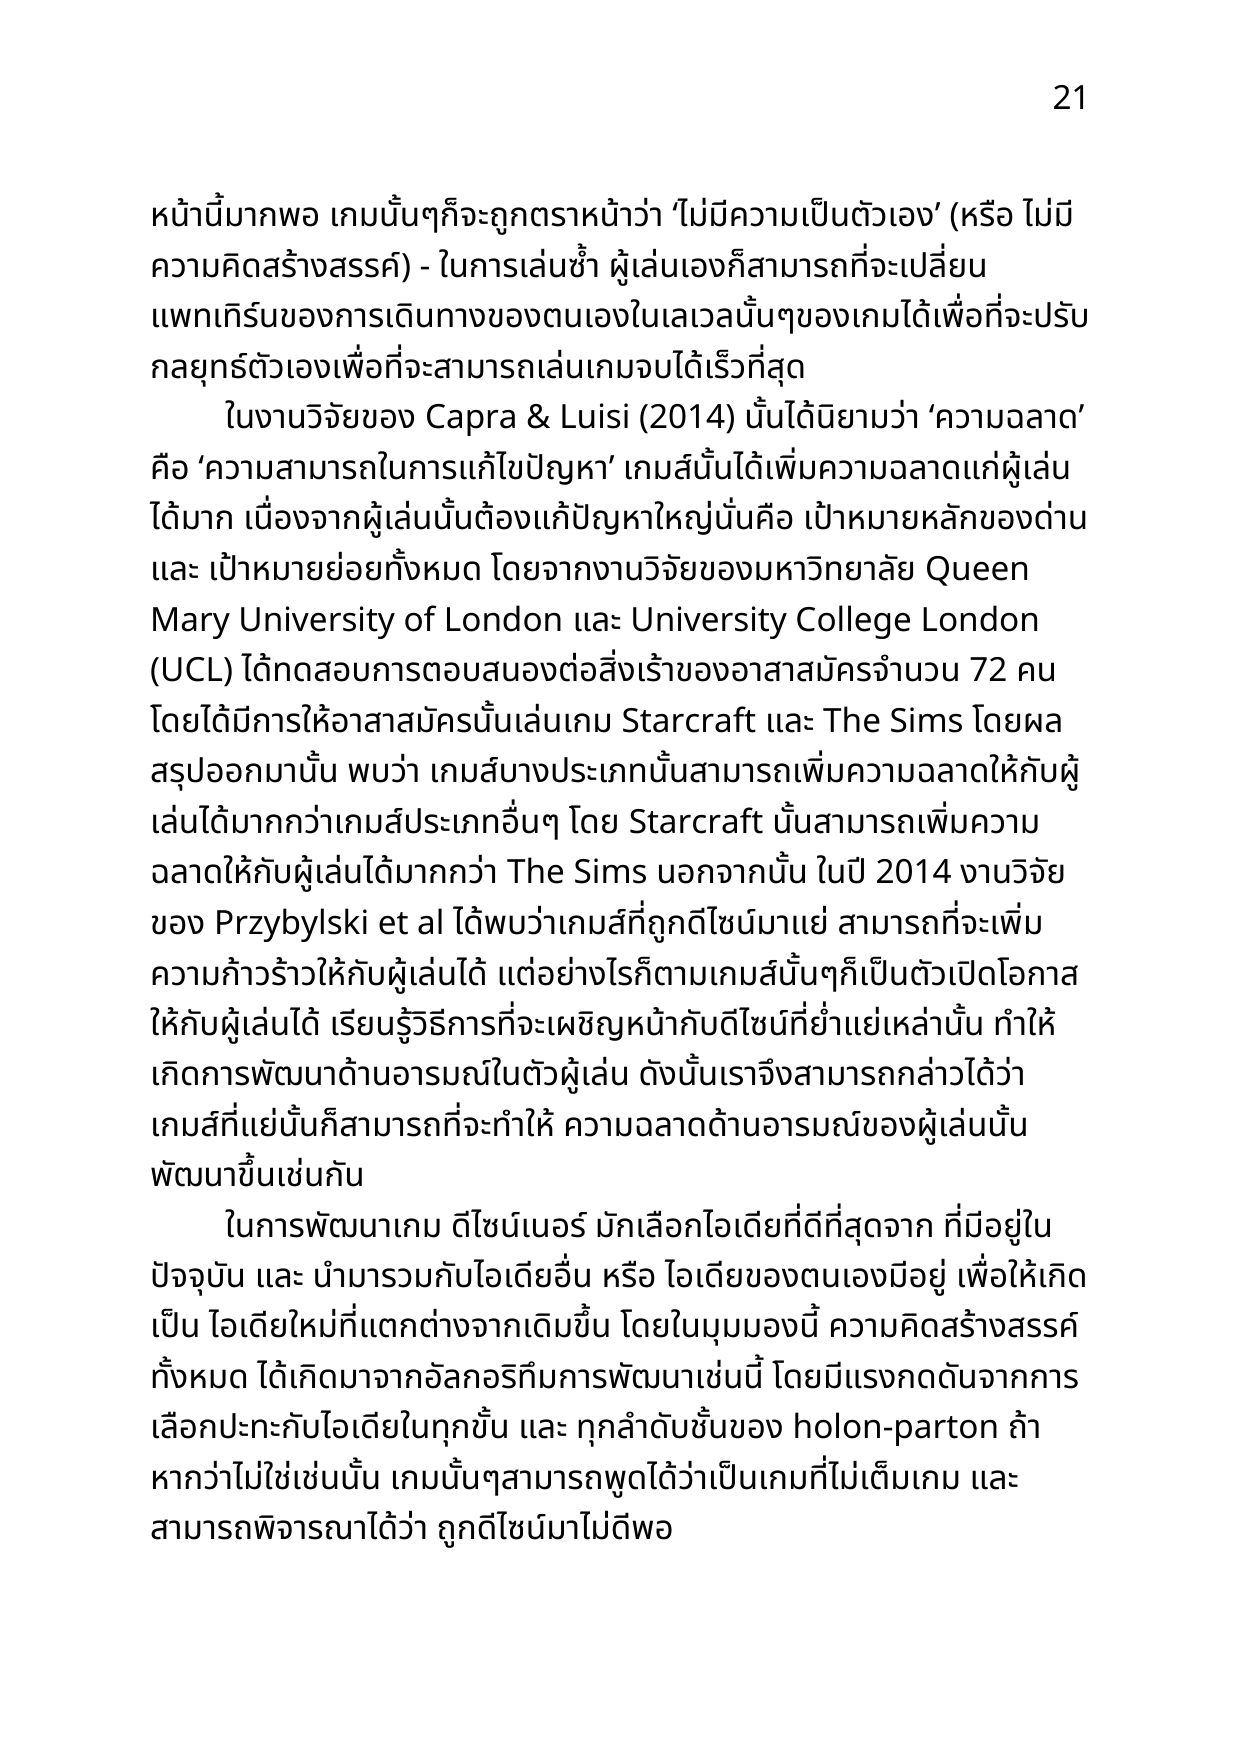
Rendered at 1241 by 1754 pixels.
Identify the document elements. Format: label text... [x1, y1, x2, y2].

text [150, 191, 1090, 393]
text ในงานวิจัยของ Capra & Luisi (2014) นั้นได้นิยามว่า ‘ความฉลาด’ คือ ‘ความสามารถในการแก้ไขปัญหา’ เกมส์นั้นได้เพิ่มความฉลาดแก่ผู้เล่นได้มาก เนื่องจากผู้เล่นนั้นต้องแก้ปัญหาใหญ่นั่นคือ เป้าหมายหลักของด่าน และ เป้าหมายย่อยทั้งหมด โดยจากงานวิจัยของมหาวิทยาลัย Queen Mary University of London และ University College London (UCL) ได้ทดสอบการตอบสนองต่อสิ่งเร้าของอาสาสมัครจำนวน 72 คน โดยได้มีการให้อาสาสมัครนั้นเล่นเกม Starcraft และ The Sims โดยผลสรุปออกมานั้น พบว่า เกมส์บางประเภทนั้นสามารถเพิ่มความฉลาดให้กับผู้เล่นได้มากกว่าเกมส์ประเภทอื่นๆ โดย Starcraft นั้นสามารถเพิ่มความฉลาดให้กับผู้เล่นได้มากกว่า The Sims นอกจากนั้น ในปี 2014 งานวิจัยของ Przybylski et al ได้พบว่าเกมส์ที่ถูกดีไซน์มาแย่ สามารถที่จะเพิ่มความก้าวร้าวให้กับผู้เล่นได้ แต่อย่างไรก็ตามเกมส์นั้นๆก็เป็นตัวเปิดโอกาสให้กับผู้เล่นได้ เรียนรู้วิธีการที่จะเผชิญหน้ากับดีไซน์ที่ย่ำแย่เหล่านั้น ทำให้เกิดการพัฒนาด้านอารมณ์ในตัวผู้เล่น ดังนั้นเราจึงสามารถกล่าวได้ว่า เกมส์ที่แย่นั้นก็สามารถที่จะทำให้ ความฉลาดด้านอารมณ์ของผู้เล่นนั้น พัฒนาขึ้นเช่นกัน [150, 393, 1090, 1202]
text ในการพัฒนาเกม ดีไซน์เนอร์ มักเลือกไอเดียที่ดีที่สุดจาก ที่มีอยู่ในปัจจุบัน และ นำมารวมกับไอเดียอื่น หรือ ไอเดียของตนเองมีอยู่ เพื่อให้เกิดเป็น ไอเดียใหม่ที่แตกต่างจากเดิมขึ้น โดยในมุมมองนี้ ความคิดสร้างสรรค์ทั้งหมด ได้เกิดมาจากอัลกอริทึมการพัฒนาเช่นนี้ โดยมีแรงกดดันจากการเลือกปะทะกับไอเดียในทุกขั้น และ ทุกลำดับชั้นของ holon-parton ถ้าหากว่าไม่ใช่เช่นนั้น เกมนั้นๆสามารถพูดได้ว่าเป็นเกมที่ไม่เต็มเกม และ สามารถพิจารณาได้ว่า ถูกดีไซน์มาไม่ดีพอ [150, 1202, 1090, 1555]
